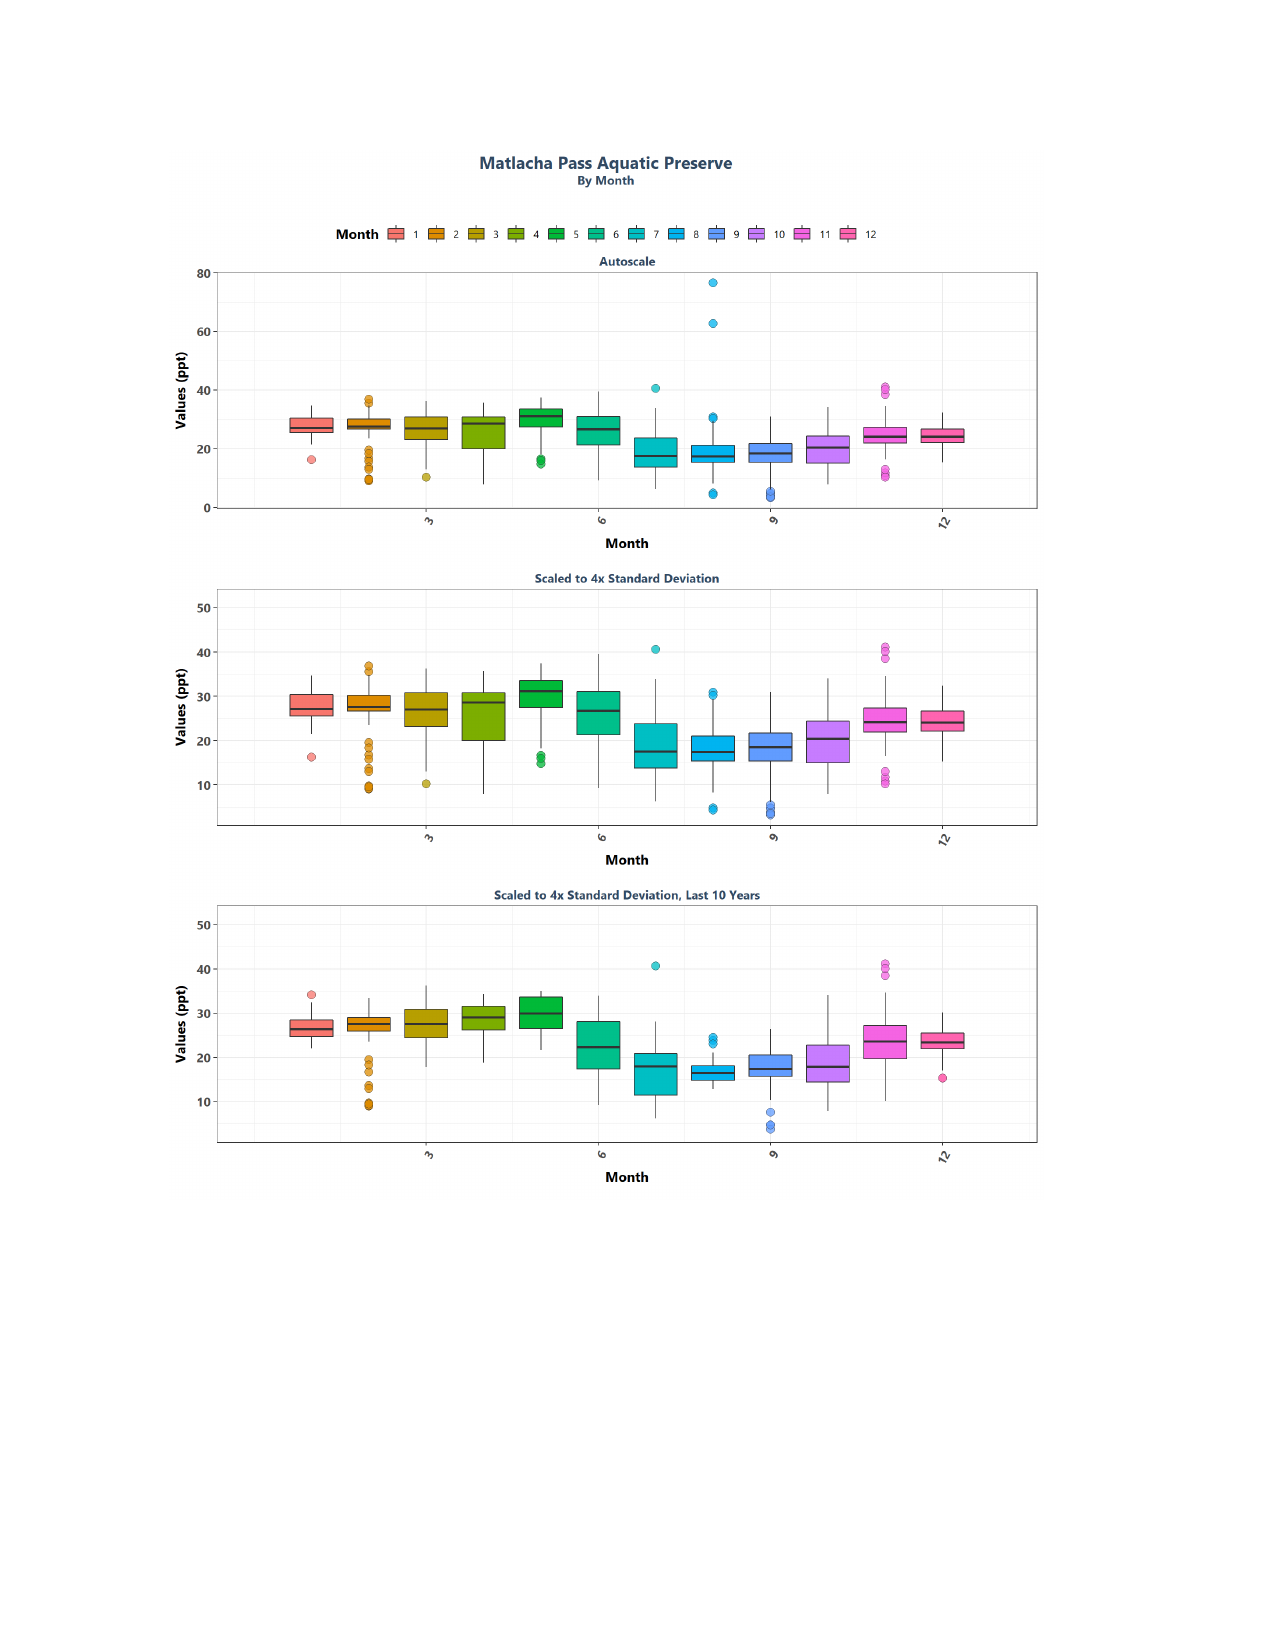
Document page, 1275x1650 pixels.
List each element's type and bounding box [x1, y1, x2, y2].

picture [168, 150, 1044, 1200]
